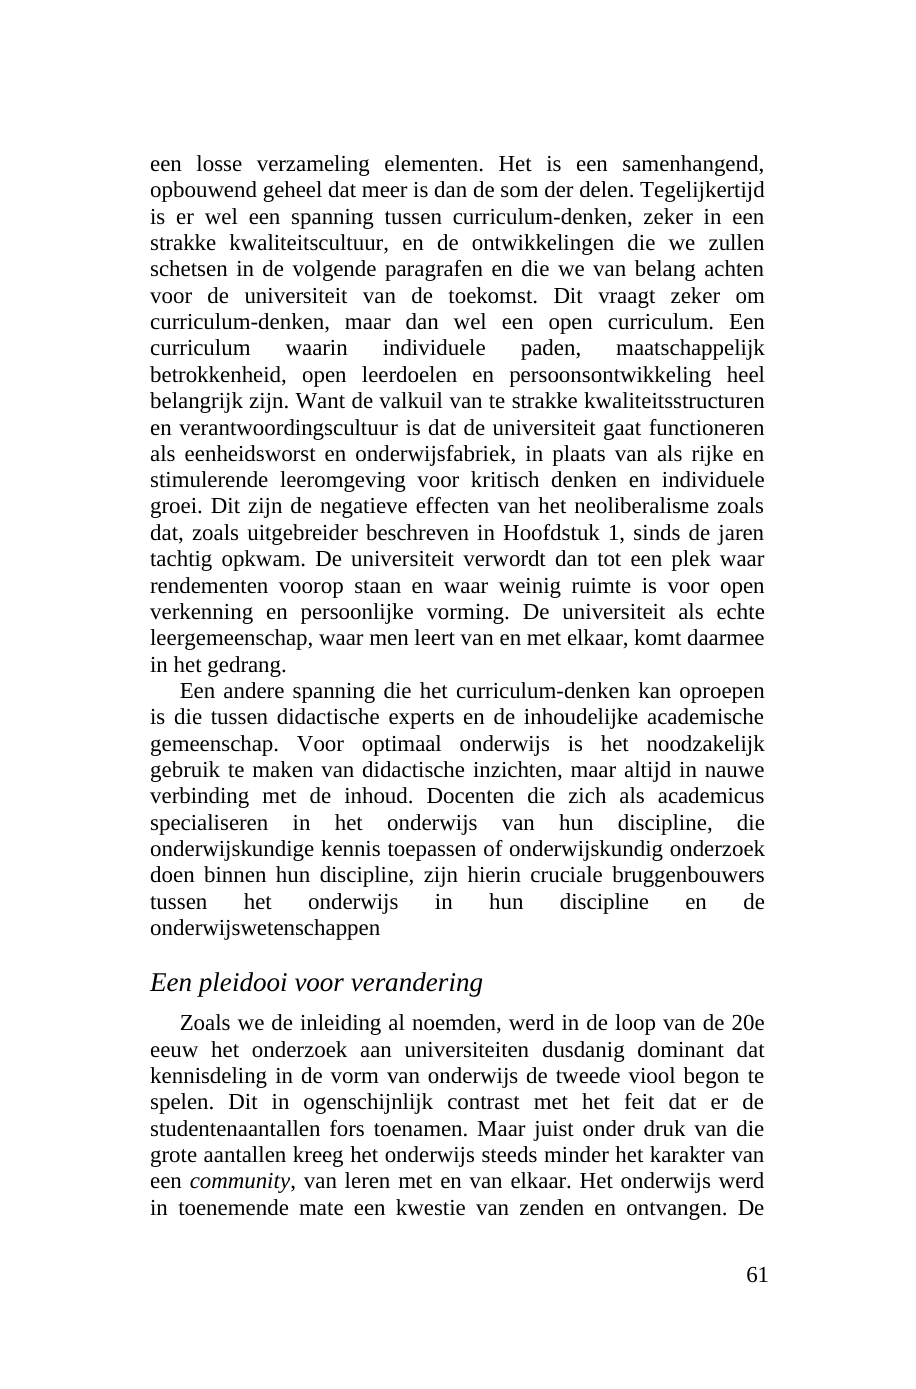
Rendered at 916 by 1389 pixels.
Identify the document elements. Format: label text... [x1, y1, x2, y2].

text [150, 150, 766, 677]
subtitle Een pleidooi voor verandering [150, 966, 766, 997]
text Een andere spanning die het curriculum-denken kan oproepen is die tussen didactische experts en de inhoudelijke academische gemeenschap. Voor optimaal onderwijs is het noodzakelijk gebruik te maken van didactische inzichten, maar altijd in nauwe verbinding met de inhoud. Docenten die zich als academicus specialiseren in het onderwijs van hun discipline, die onderwijskundige kennis toepassen of onderwijskundig onderzoek doen binnen hun discipline, zijn hierin cruciale bruggenbouwers tussen het onderwijs in hun discipline en de onderwijswetenschappen [150, 677, 766, 941]
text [150, 1009, 766, 1220]
